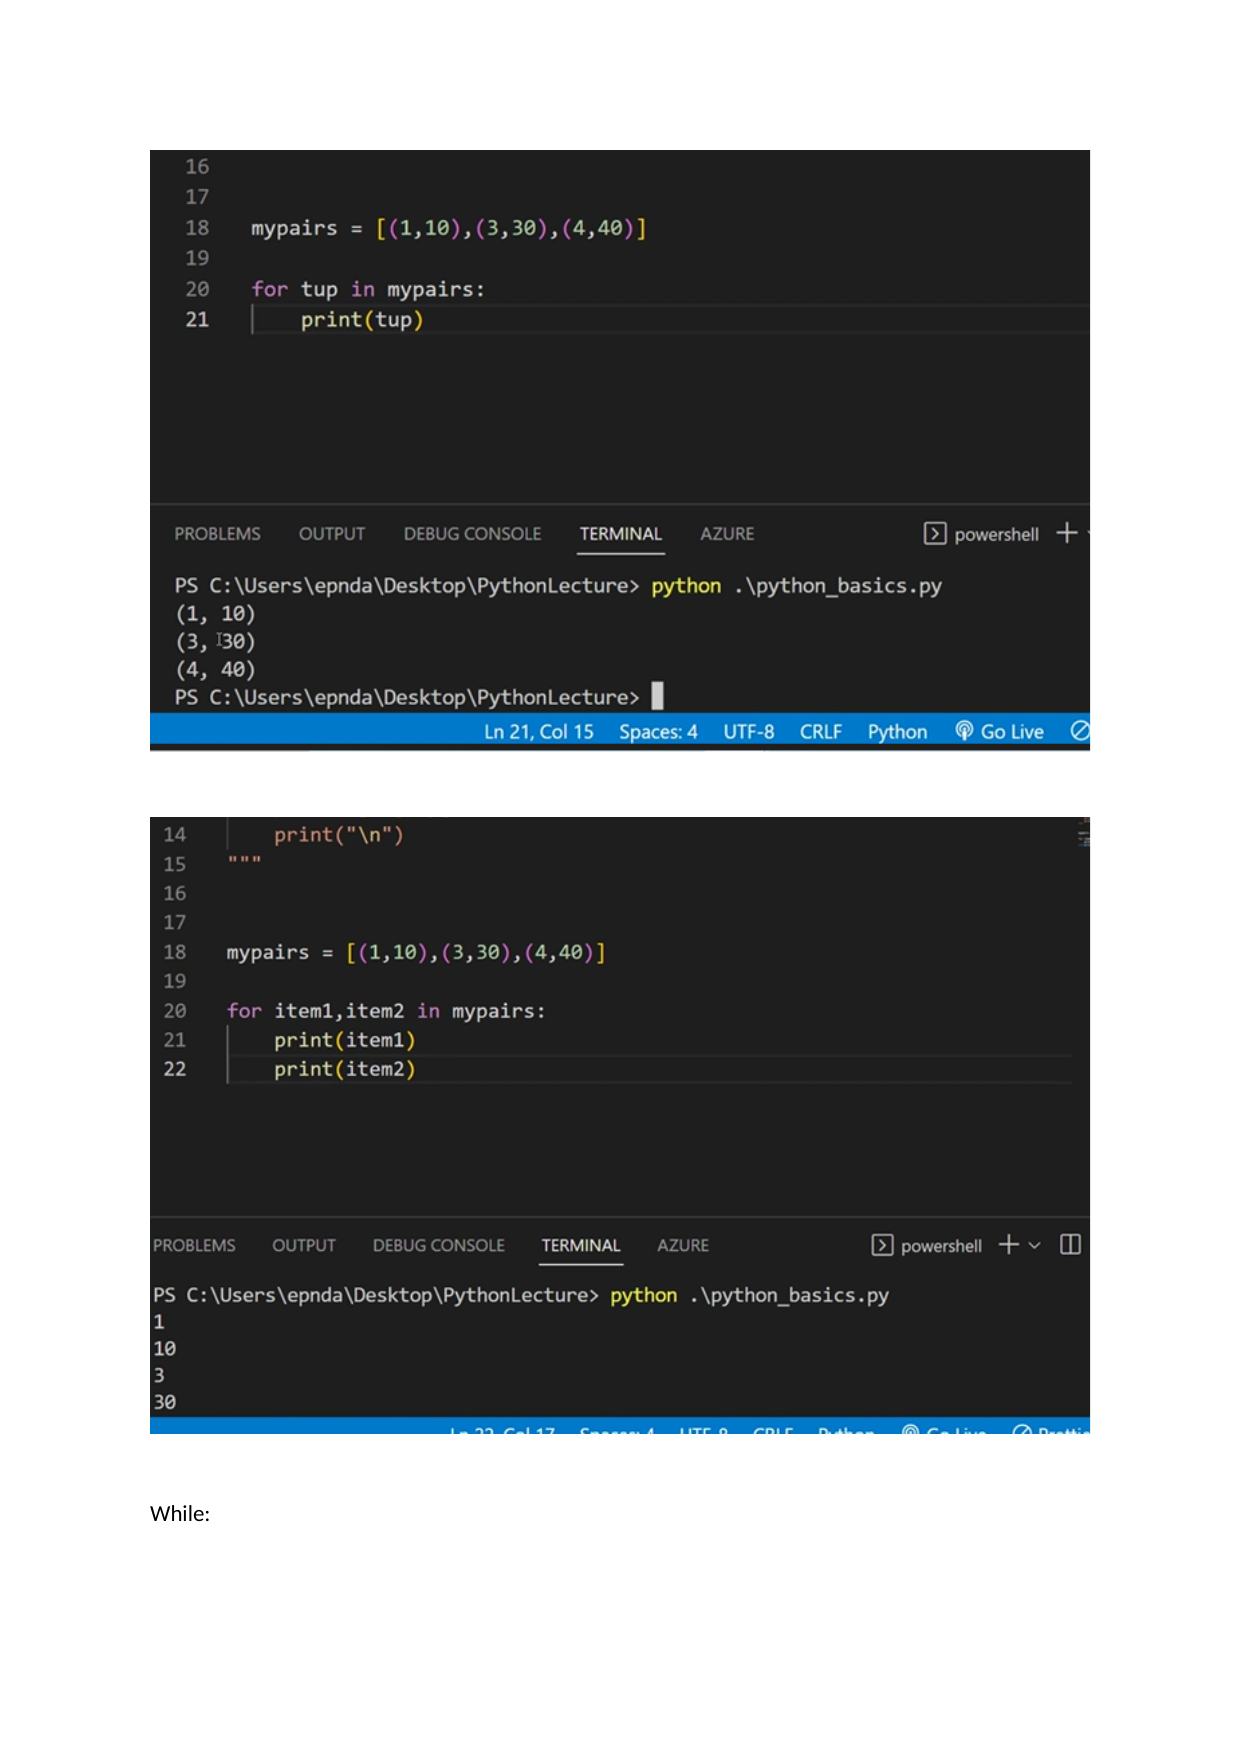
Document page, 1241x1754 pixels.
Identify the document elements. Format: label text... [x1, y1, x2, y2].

picture [150, 150, 1091, 752]
picture [150, 817, 1091, 1434]
text While: [150, 1499, 1090, 1527]
